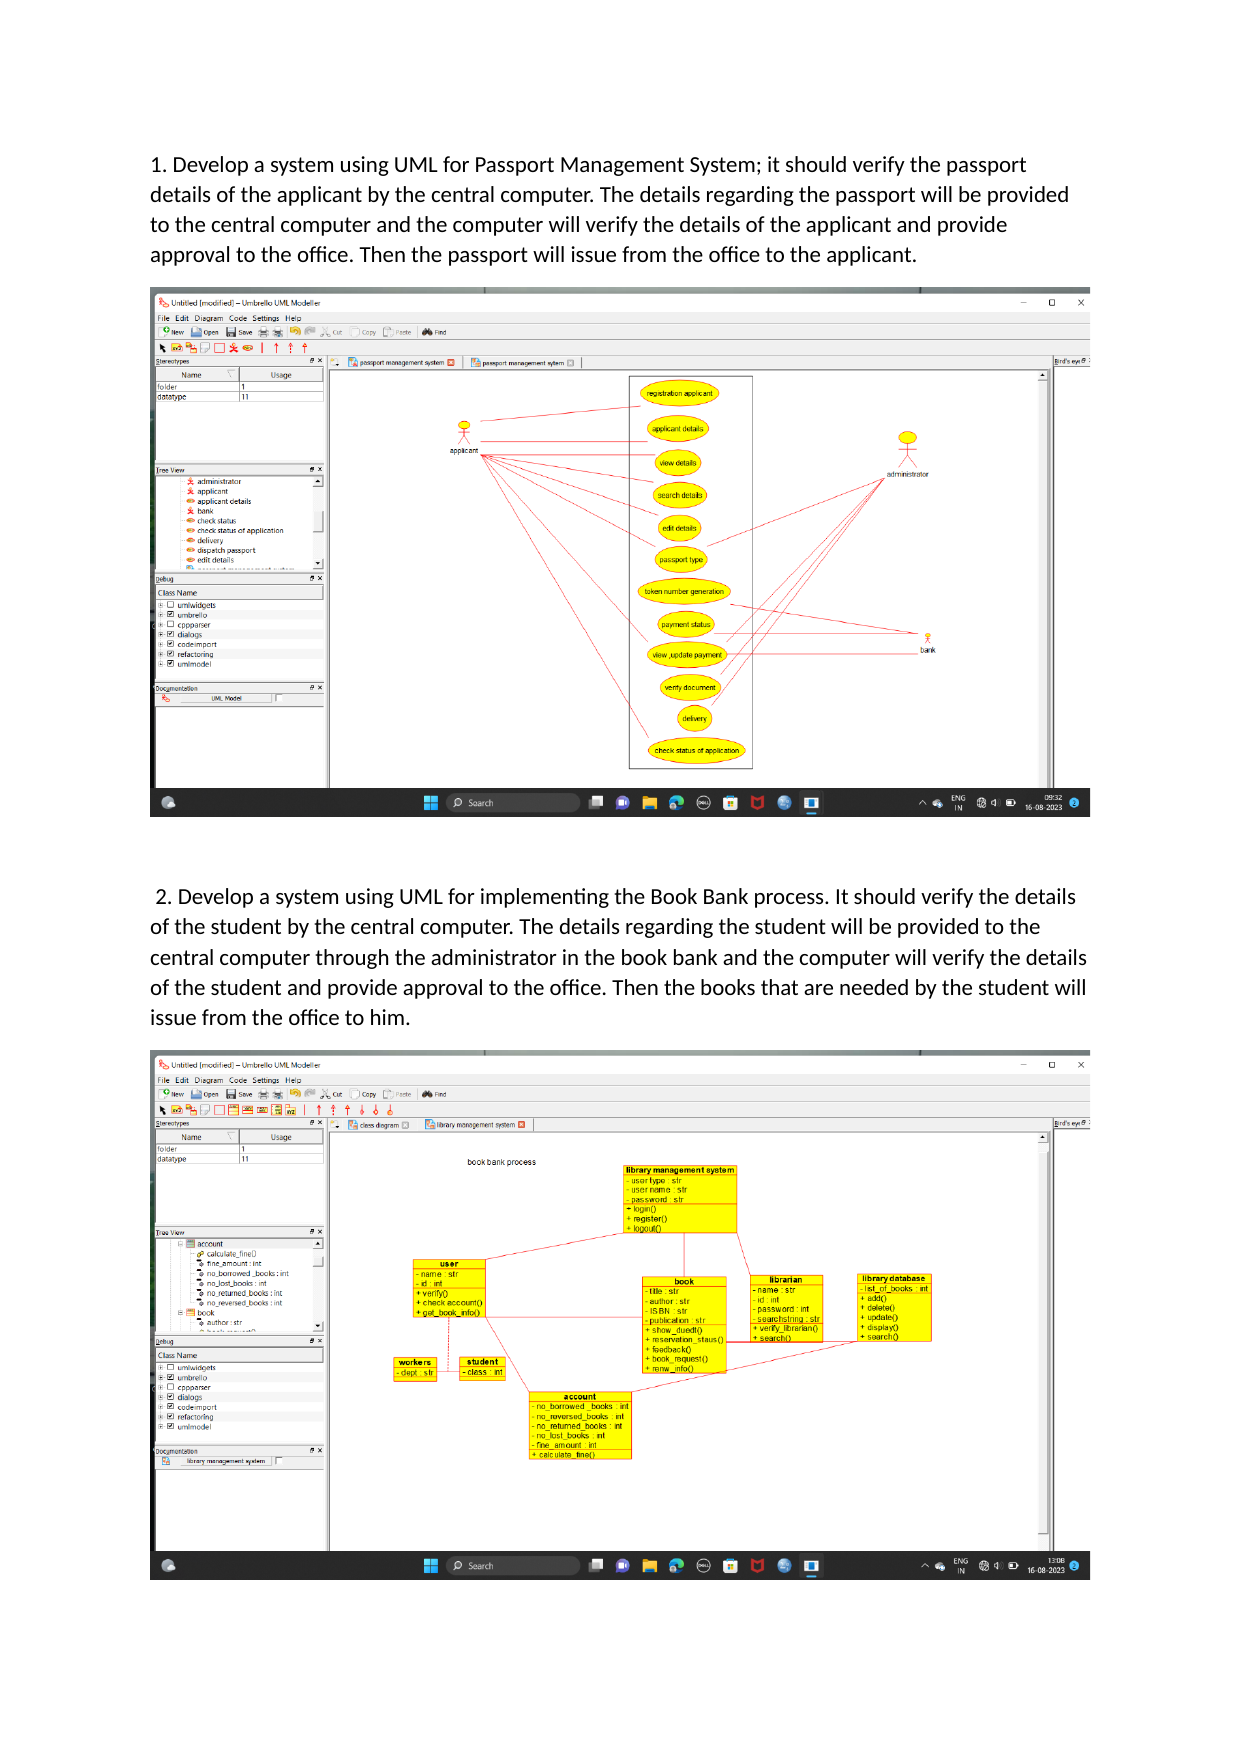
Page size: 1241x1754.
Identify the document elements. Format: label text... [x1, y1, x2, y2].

text 2. Develop a system using UML for implementing the Book Bank process. It should verify the details of the student by the central computer. The details regarding the student will be provided to the central computer through the administrator in the book bank and the computer will verify the details of the student and provide approval to the office. Then the books that are needed by the student will issue from the office to him. [150, 882, 1090, 1031]
picture [150, 1050, 1091, 1580]
picture [150, 287, 1091, 817]
text 1. Develop a system using UML for Passport Management System; it should verify the passport details of the applicant by the central computer. The details regarding the passport will be provided to the central computer and the computer will verify the details of the applicant and provide approval to the office. Then the passport will issue from the office to the applicant. [150, 150, 1090, 269]
